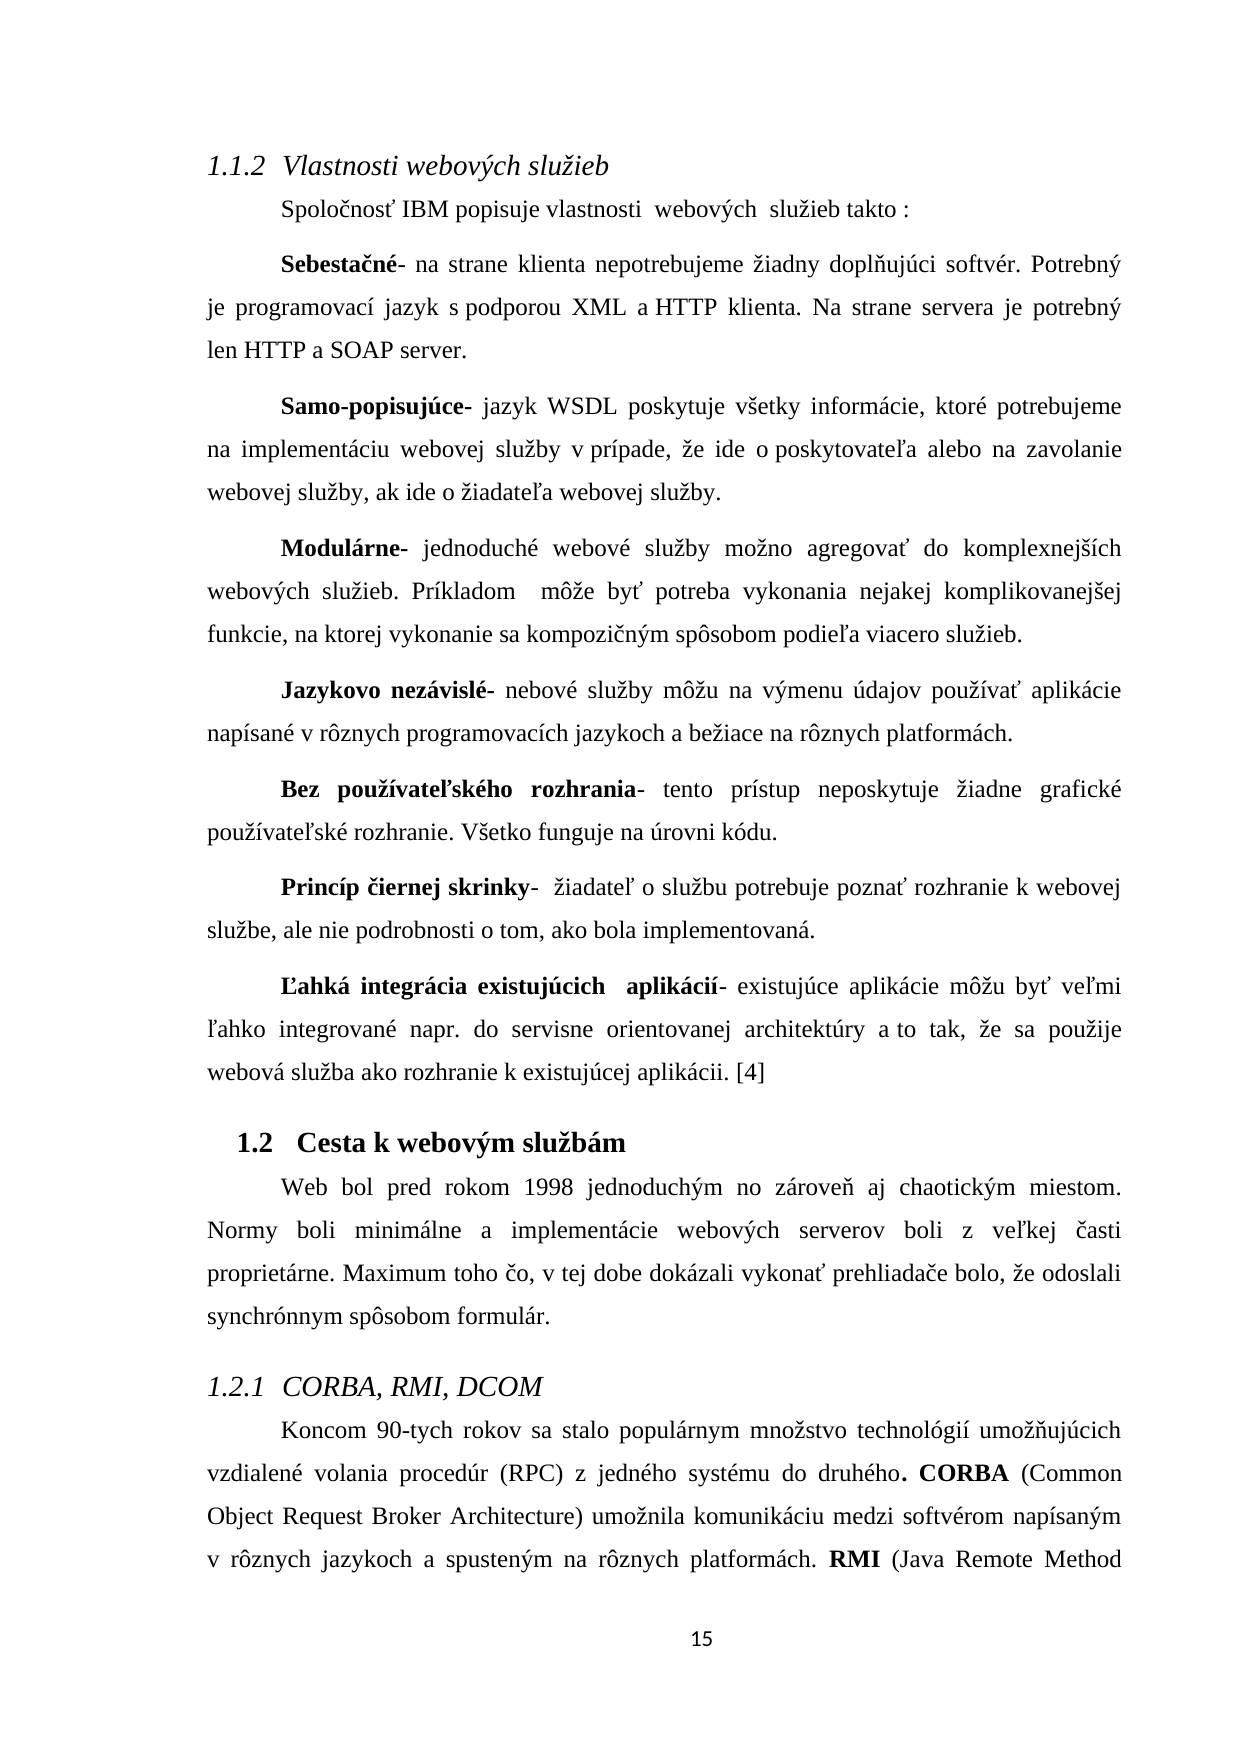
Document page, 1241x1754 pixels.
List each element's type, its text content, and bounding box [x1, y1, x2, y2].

text Jazykovo nezávislé- nebové služby môžu na výmenu údajov používať aplikácie napísané v rôznych programovacích jazykoch a bežiace na rôznych platformách. [207, 675, 1122, 747]
text Web bol pred rokom 1998 jednoduchým no zároveň aj chaotickým miestom. Normy boli minimálne a implementácie webových serverov boli z veľkej časti proprietárne. Maximum toho čo, v tej dobe dokázali vykonať prehliadače bolo, že odoslali synchrónnym spôsobom formulár. [207, 1172, 1122, 1330]
subtitle Cesta k webovým službám [236, 1126, 1122, 1159]
text Modulárne- jednoduché webové služby možno agregovať do komplexnejších webových služieb. Príkladom môže byť potreba vykonania nejakej komplikovanejšej funkcie, na ktorej vykonanie sa kompozičným spôsobom podieľa viacero služieb. [207, 533, 1122, 648]
text Ľahká integrácia existujúcich aplikácií- existujúce aplikácie môžu byť veľmi ľahko integrované napr. do servisne orientovanej architektúry a to tak, že sa použije webová služba ako rozhranie k existujúcej aplikácii. [207, 971, 1122, 1086]
text Princíp čiernej skrinky- žiadateľ o službu potrebuje poznať rozhranie k webovej službe, ale nie podrobnosti o tom, ako bola implementovaná. [207, 872, 1122, 944]
subtitle Vlastnosti webových služieb [207, 148, 1122, 181]
subtitle CORBA, RMI, DCOM [207, 1369, 1122, 1403]
text Bez používateľského rozhrania- tento prístup neposkytuje žiadne grafické používateľské rozhranie. Všetko funguje na úrovni kódu. [207, 774, 1122, 846]
text Spoločnosť IBM popisuje vlastnosti webových služieb takto : [207, 194, 1122, 222]
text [207, 1415, 1122, 1573]
text Samo-popisujúce- jazyk WSDL poskytuje všetky informácie, ktoré potrebujeme na implementáciu webovej služby v prípade, že ide o poskytovateľa alebo na zavolanie webovej služby, ak ide o žiadateľa webovej služby. [207, 391, 1122, 506]
text Sebestačné- na strane klienta nepotrebujeme žiadny doplňujúci softvér. Potrebný je programovací jazyk s podporou XML a HTTP klienta. Na strane servera je potrebný len HTTP a SOAP server. [207, 249, 1122, 364]
